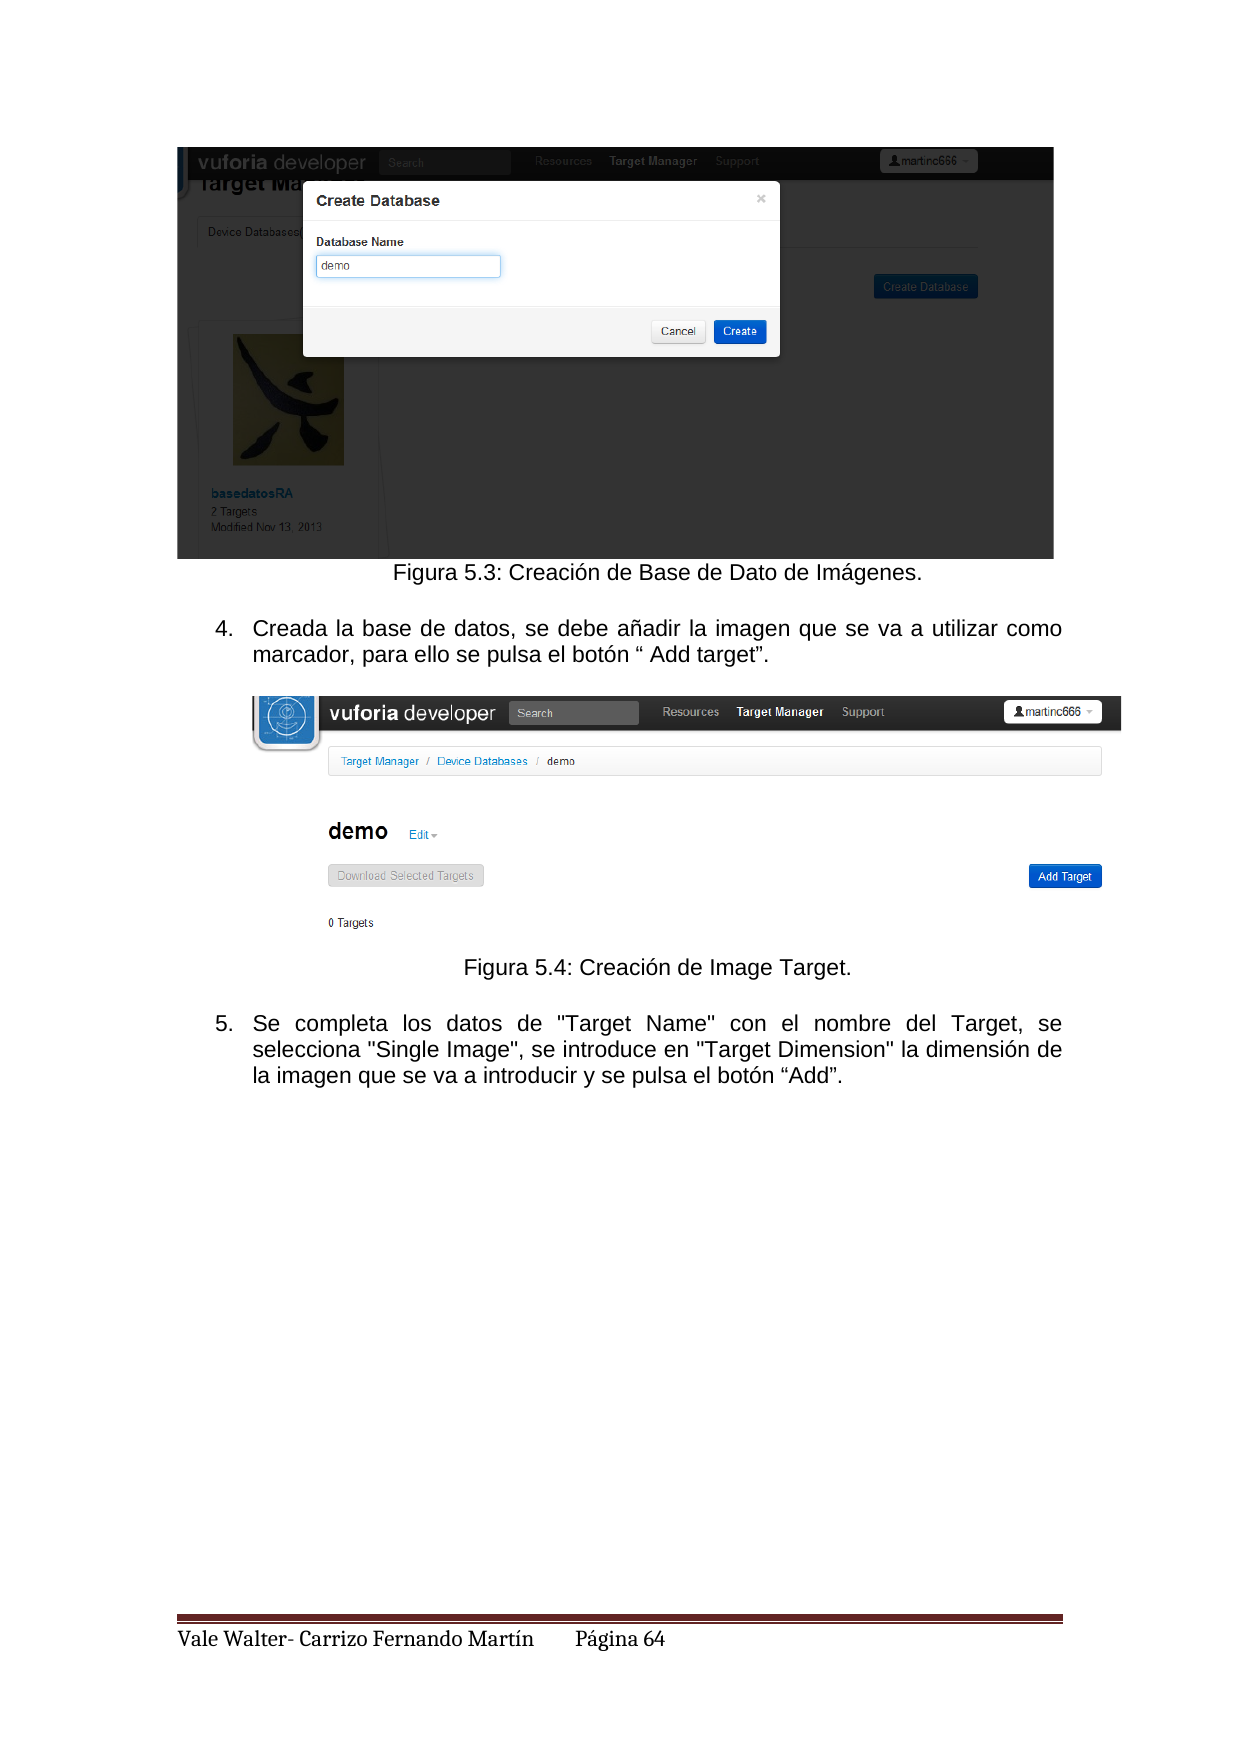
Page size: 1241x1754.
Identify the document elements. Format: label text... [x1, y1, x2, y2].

list Se completa los datos de "Target Name" con el nombre del Target, se selecciona "Single Image", se introduce en "Target Dimension" la dimensión de la imagen que se va a introducir y se pulsa el botón “Add”. [215, 1010, 1063, 1089]
list Creada la base de datos, se debe añadir la imagen que se va a utilizar como marcador, para ello se pulsa el botón “ Add target”. [215, 614, 1063, 667]
picture [177, 147, 1054, 559]
picture [252, 696, 1122, 955]
text Figura 5.4: Creación de Image Target. [252, 955, 1063, 981]
text Figura 5.3: Creación de Base de Dato de Imágenes. [252, 559, 1063, 585]
